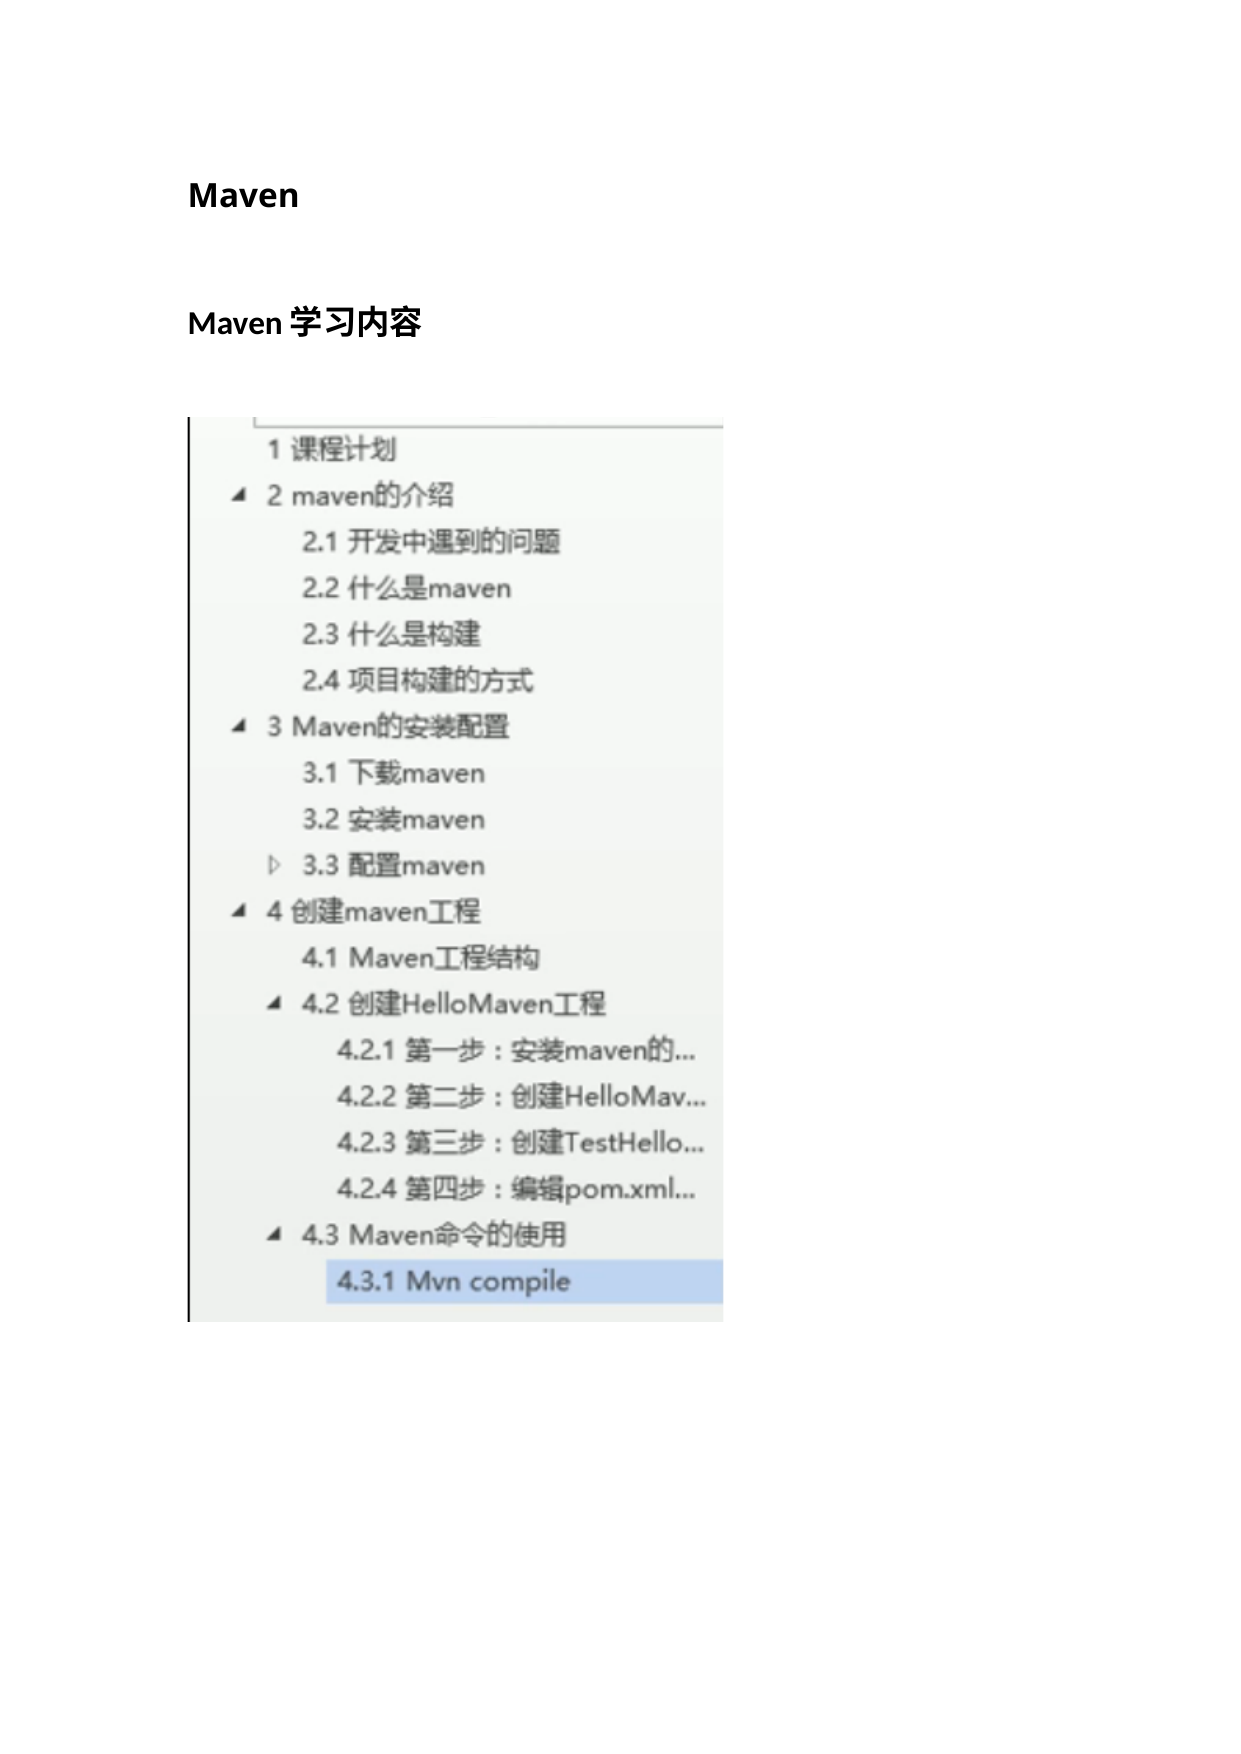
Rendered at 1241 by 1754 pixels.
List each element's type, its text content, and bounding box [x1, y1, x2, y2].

subtitle Maven学习内容 [187, 287, 1053, 352]
subtitle Maven [187, 162, 1053, 227]
picture [187, 417, 724, 1322]
